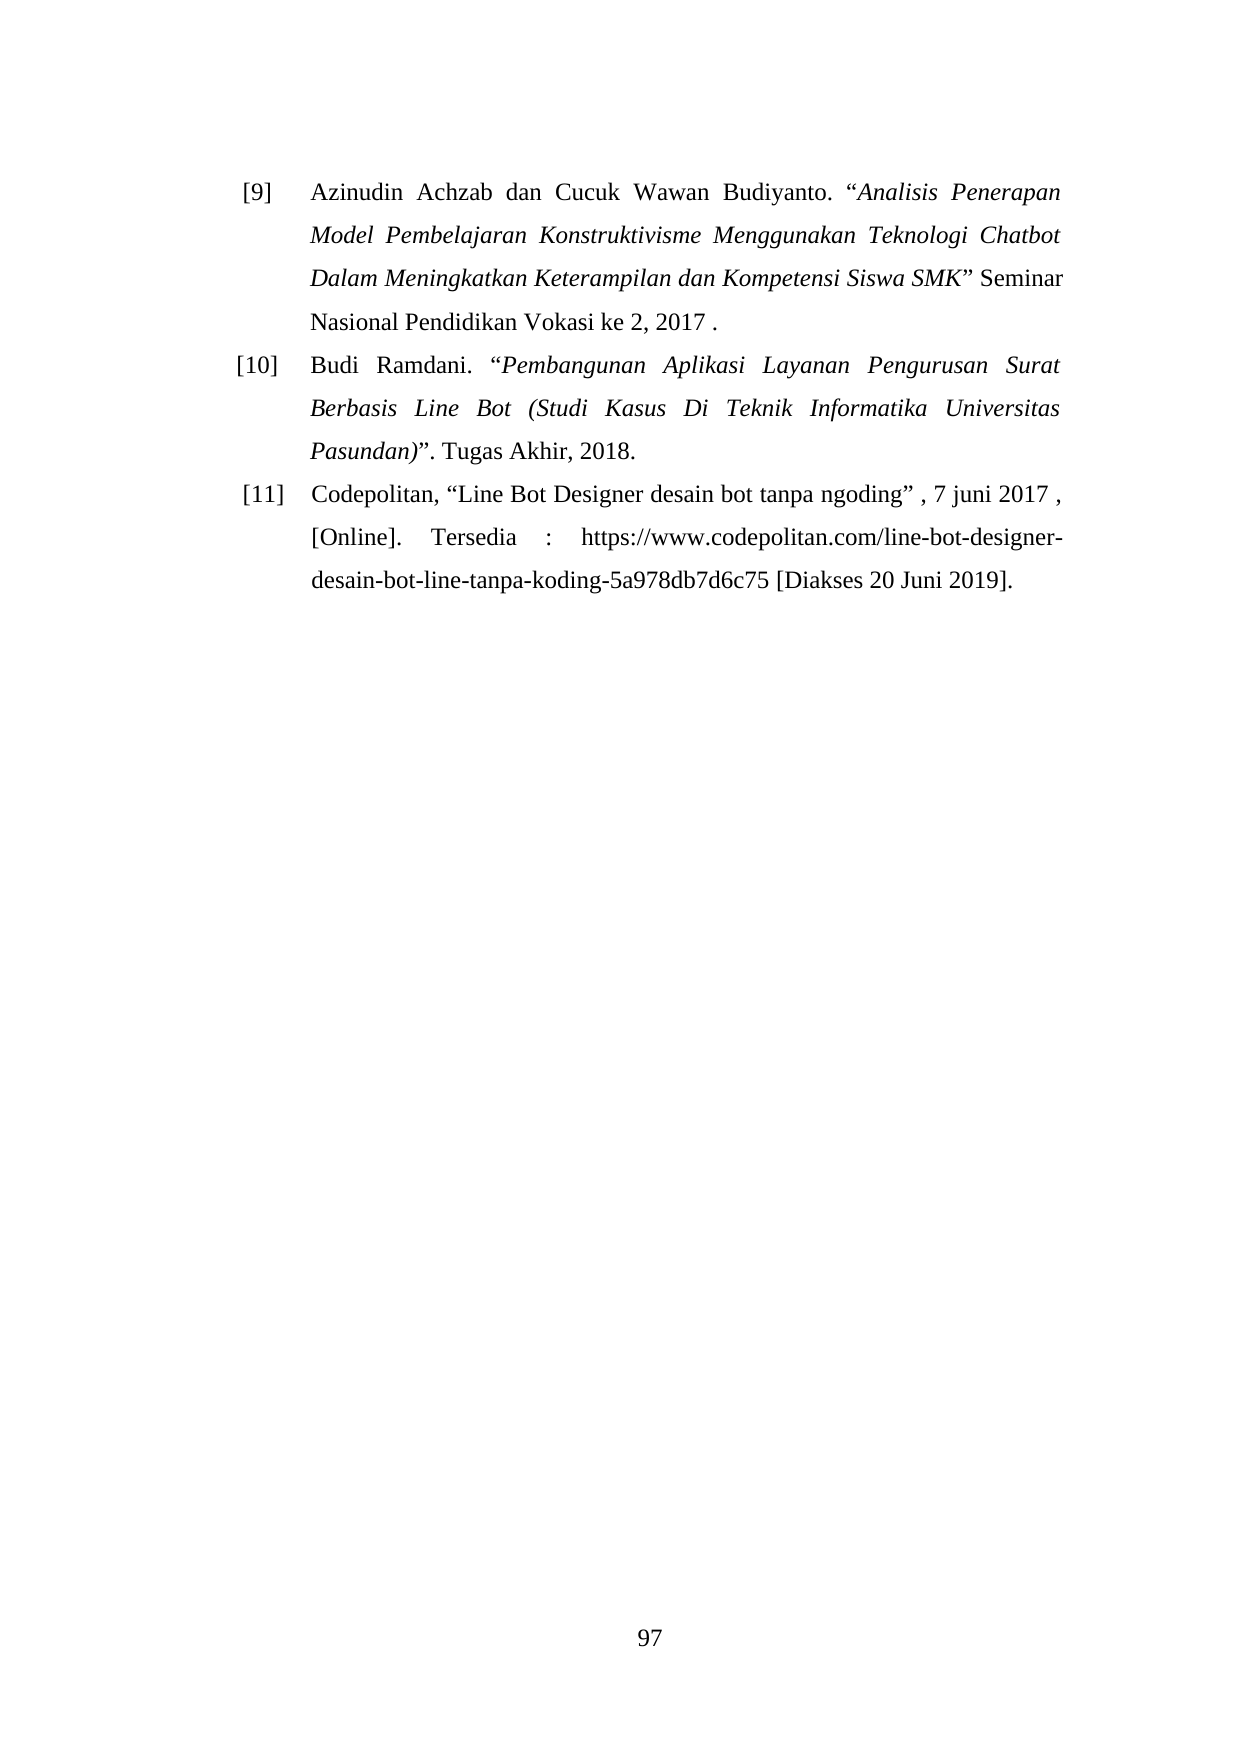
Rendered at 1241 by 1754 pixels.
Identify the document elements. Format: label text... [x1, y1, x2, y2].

text [10] Budi Ramdani. “Pembangunan Aplikasi Layanan Pengurusan Surat Berbasis Line Bot (Studi Kasus Di Teknik Informatika Universitas Pasundan)”. Tugas Akhir, 2018. [236, 350, 1063, 465]
text [11] Codepolitan, “Line Bot Designer desain bot tanpa ngoding” , 7 juni 2017 , [Online]. Tersedia : https://www.codepolitan.com/line-bot-designer-desain-bot-line-tanpa-koding-5a978db7d6c75 [Diakses 20 Juni 2019]. [242, 479, 1063, 594]
text [9] Azinudin Achzab dan Cucuk Wawan Budiyanto. “Analisis Penerapan Model Pembelajaran Konstruktivisme Menggunakan Teknologi Chatbot Dalam Meningkatkan Keterampilan dan Kompetensi Siswa SMK” Seminar Nasional Pendidikan Vokasi ke 2, 2017 . [236, 177, 1063, 335]
